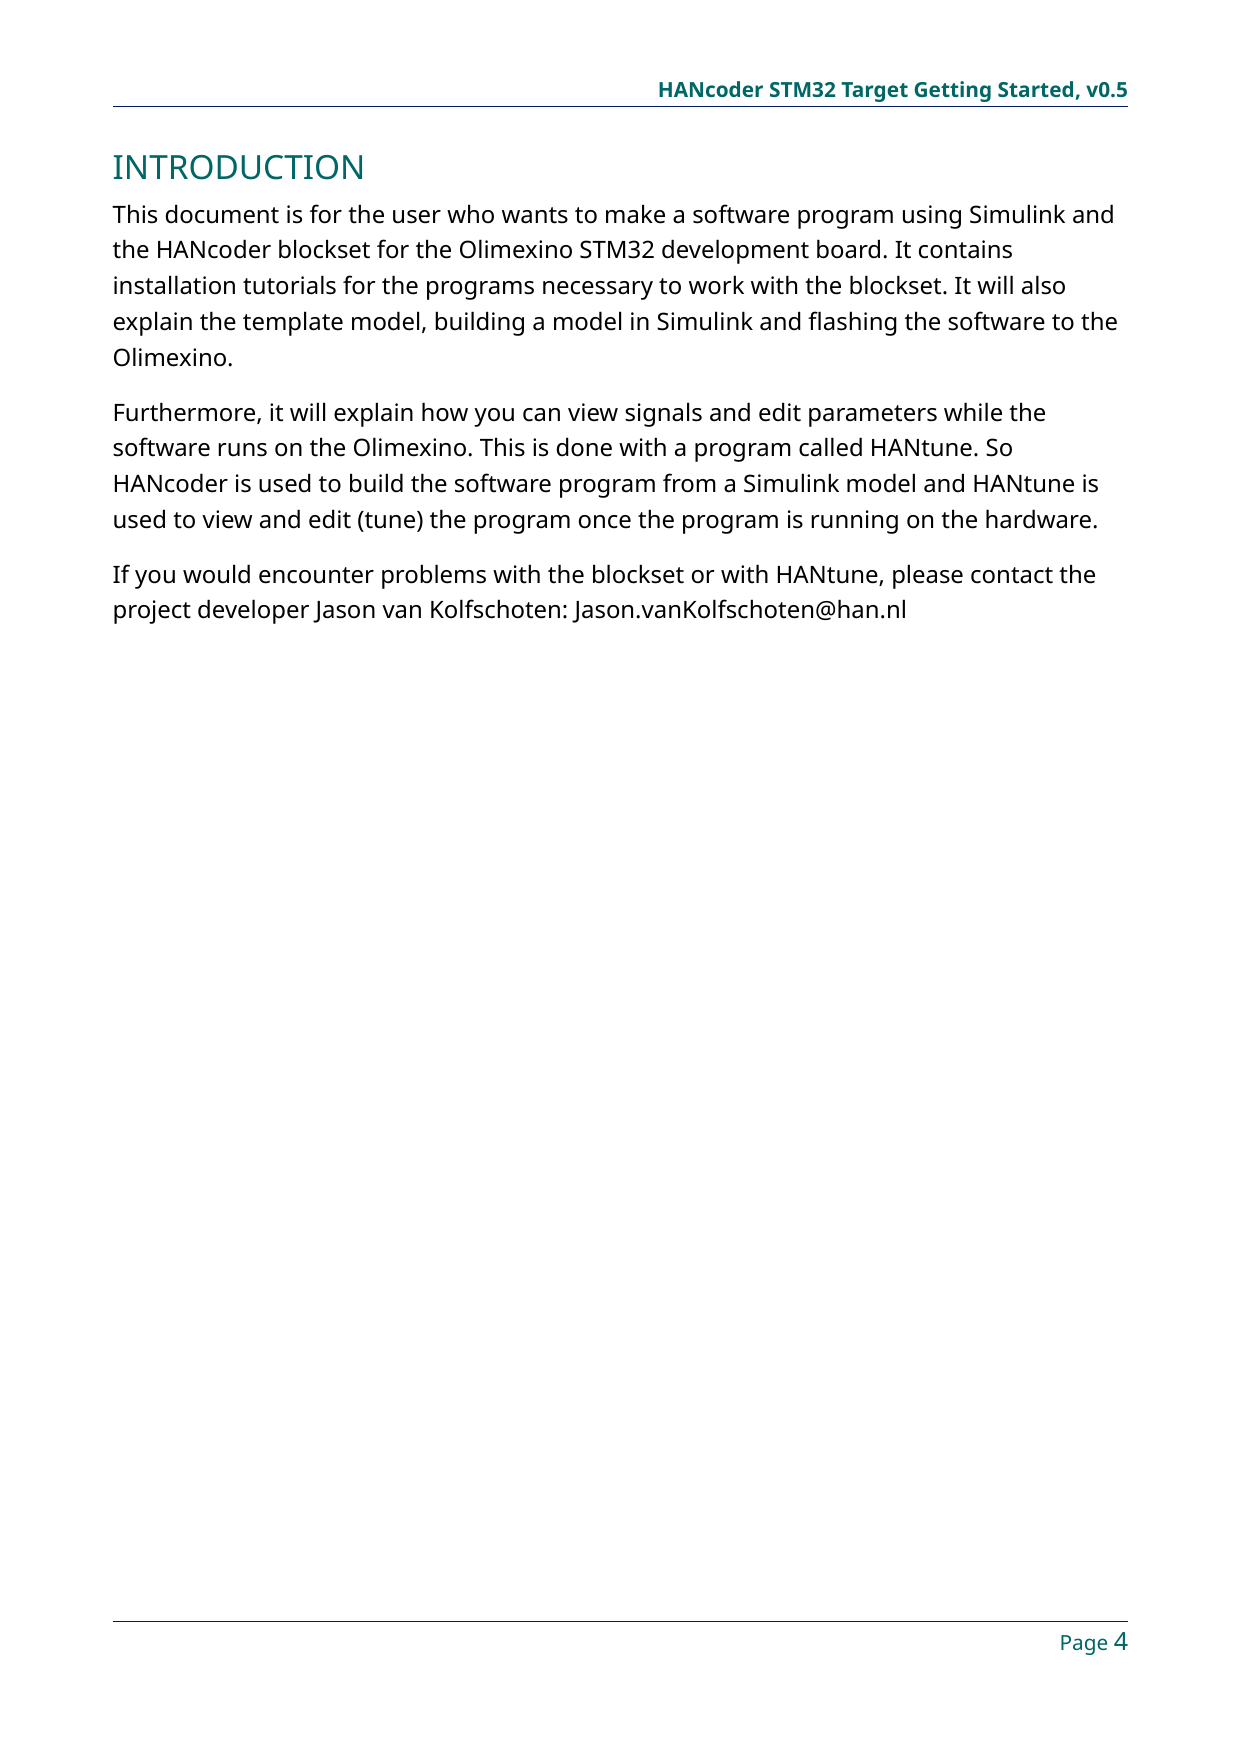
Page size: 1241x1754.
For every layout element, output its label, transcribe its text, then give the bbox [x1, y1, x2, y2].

subtitle Introduction [112, 144, 1128, 189]
text This document is for the user who wants to make a software program using Simulink and the HANcoder blockset for the Olimexino STM32 development board. It contains installation tutorials for the programs necessary to work with the blockset. It will also explain the template model, building a model in Simulink and flashing the software to the Olimexino. [112, 197, 1128, 373]
text Furthermore, it will explain how you can view signals and edit parameters while the software runs on the Olimexino. This is done with a program called HANtune. So HANcoder is used to build the software program from a Simulink model and HANtune is used to view and edit (tune) the program once the program is running on the hardware. [112, 395, 1128, 536]
text If you would encounter problems with the blockset or with HANtune, please contact the project developer Jason van Kolfschoten: Jason.vanKolfschoten@han.nl [112, 557, 1128, 626]
